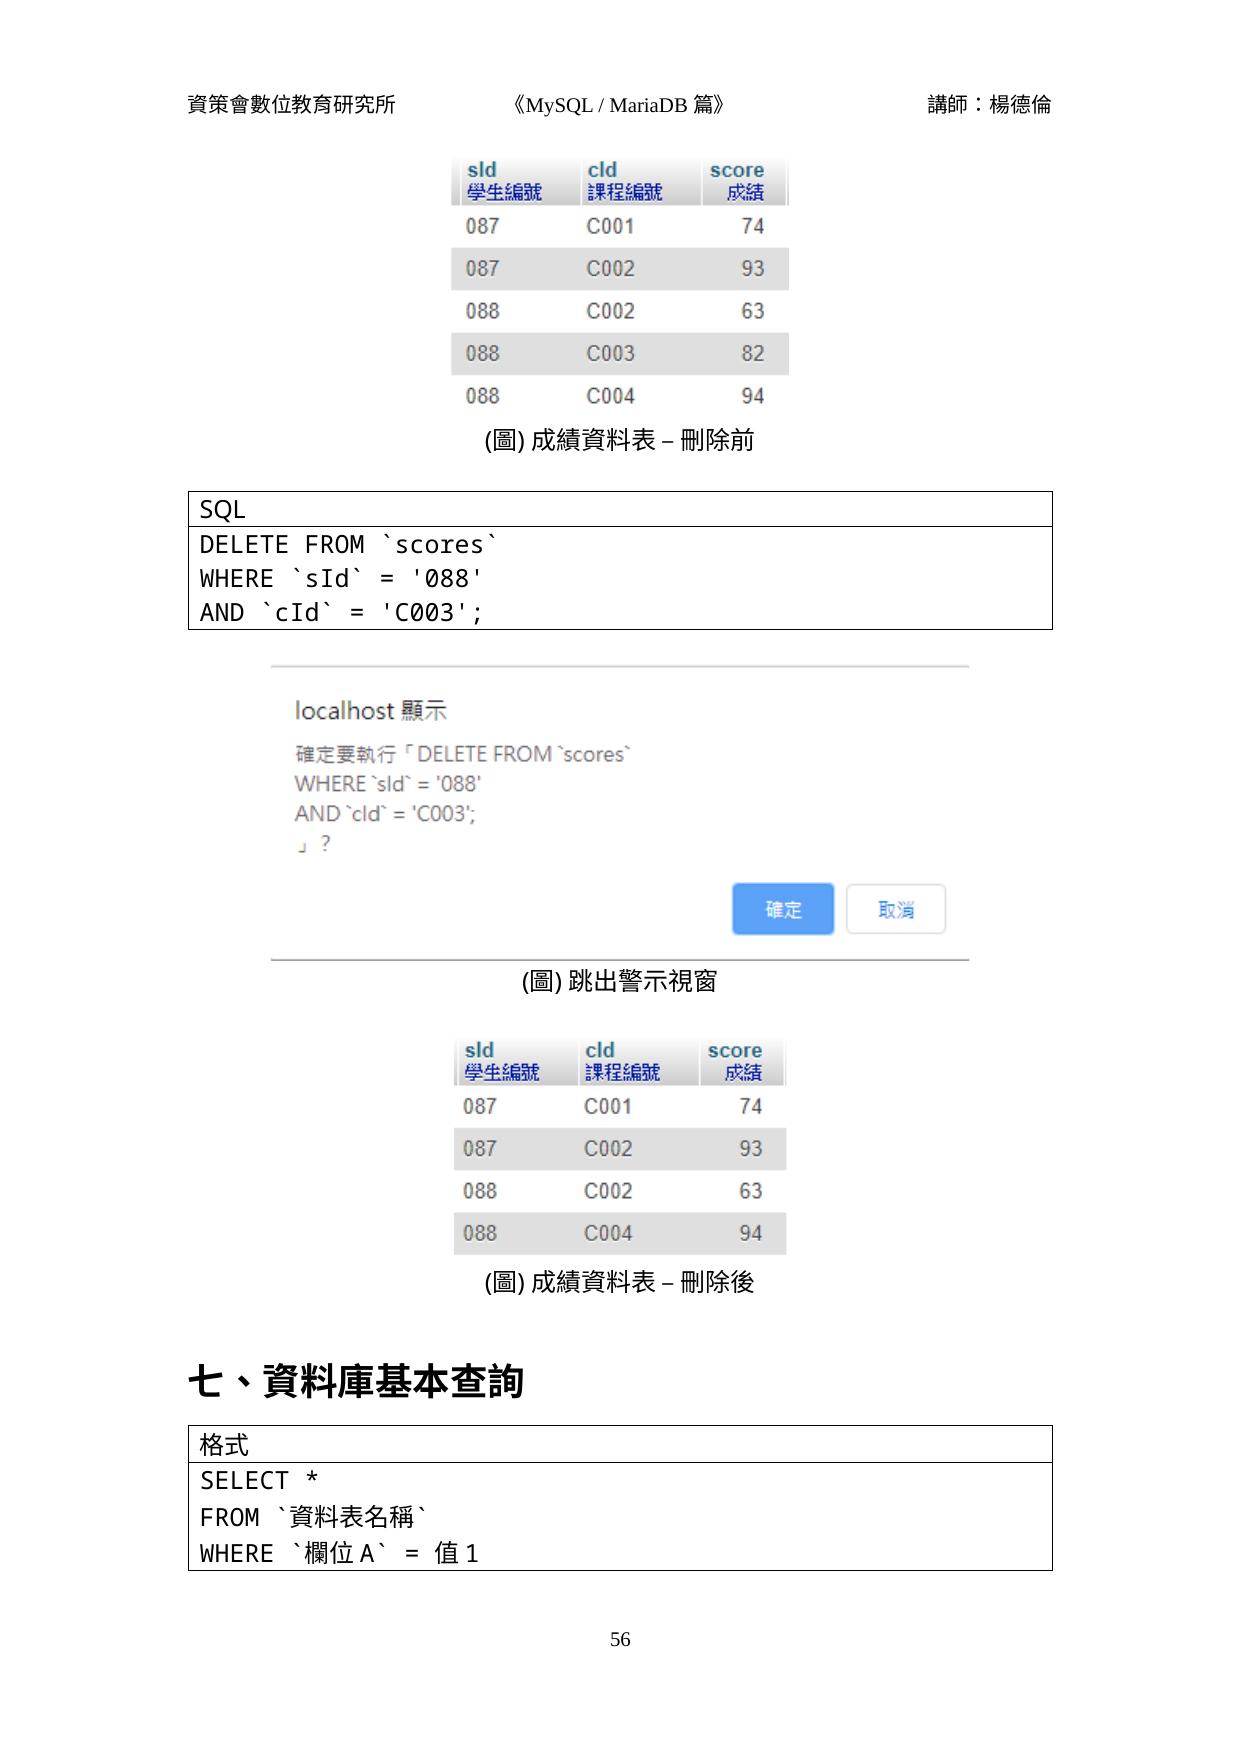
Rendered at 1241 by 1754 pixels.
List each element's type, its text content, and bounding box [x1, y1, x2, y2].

table_header 格式 [189, 1426, 1052, 1462]
text (圖) 成績資料表 – 刪除前 [187, 420, 1053, 457]
table_cell DELETE FROM `scores` WHERE `sId` = '088' AND `cId` = 'C003'; [189, 527, 1052, 629]
subtitle 七、資料庫基本查詢 [187, 1352, 1053, 1406]
picture [453, 1031, 787, 1263]
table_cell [189, 1463, 1052, 1569]
text (圖) 成績資料表 – 刪除後 [187, 1263, 1053, 1299]
picture [270, 664, 970, 961]
picture [451, 150, 789, 421]
table_header SQL [189, 492, 1052, 526]
text (圖) 跳出警示視窗 [187, 961, 1053, 997]
